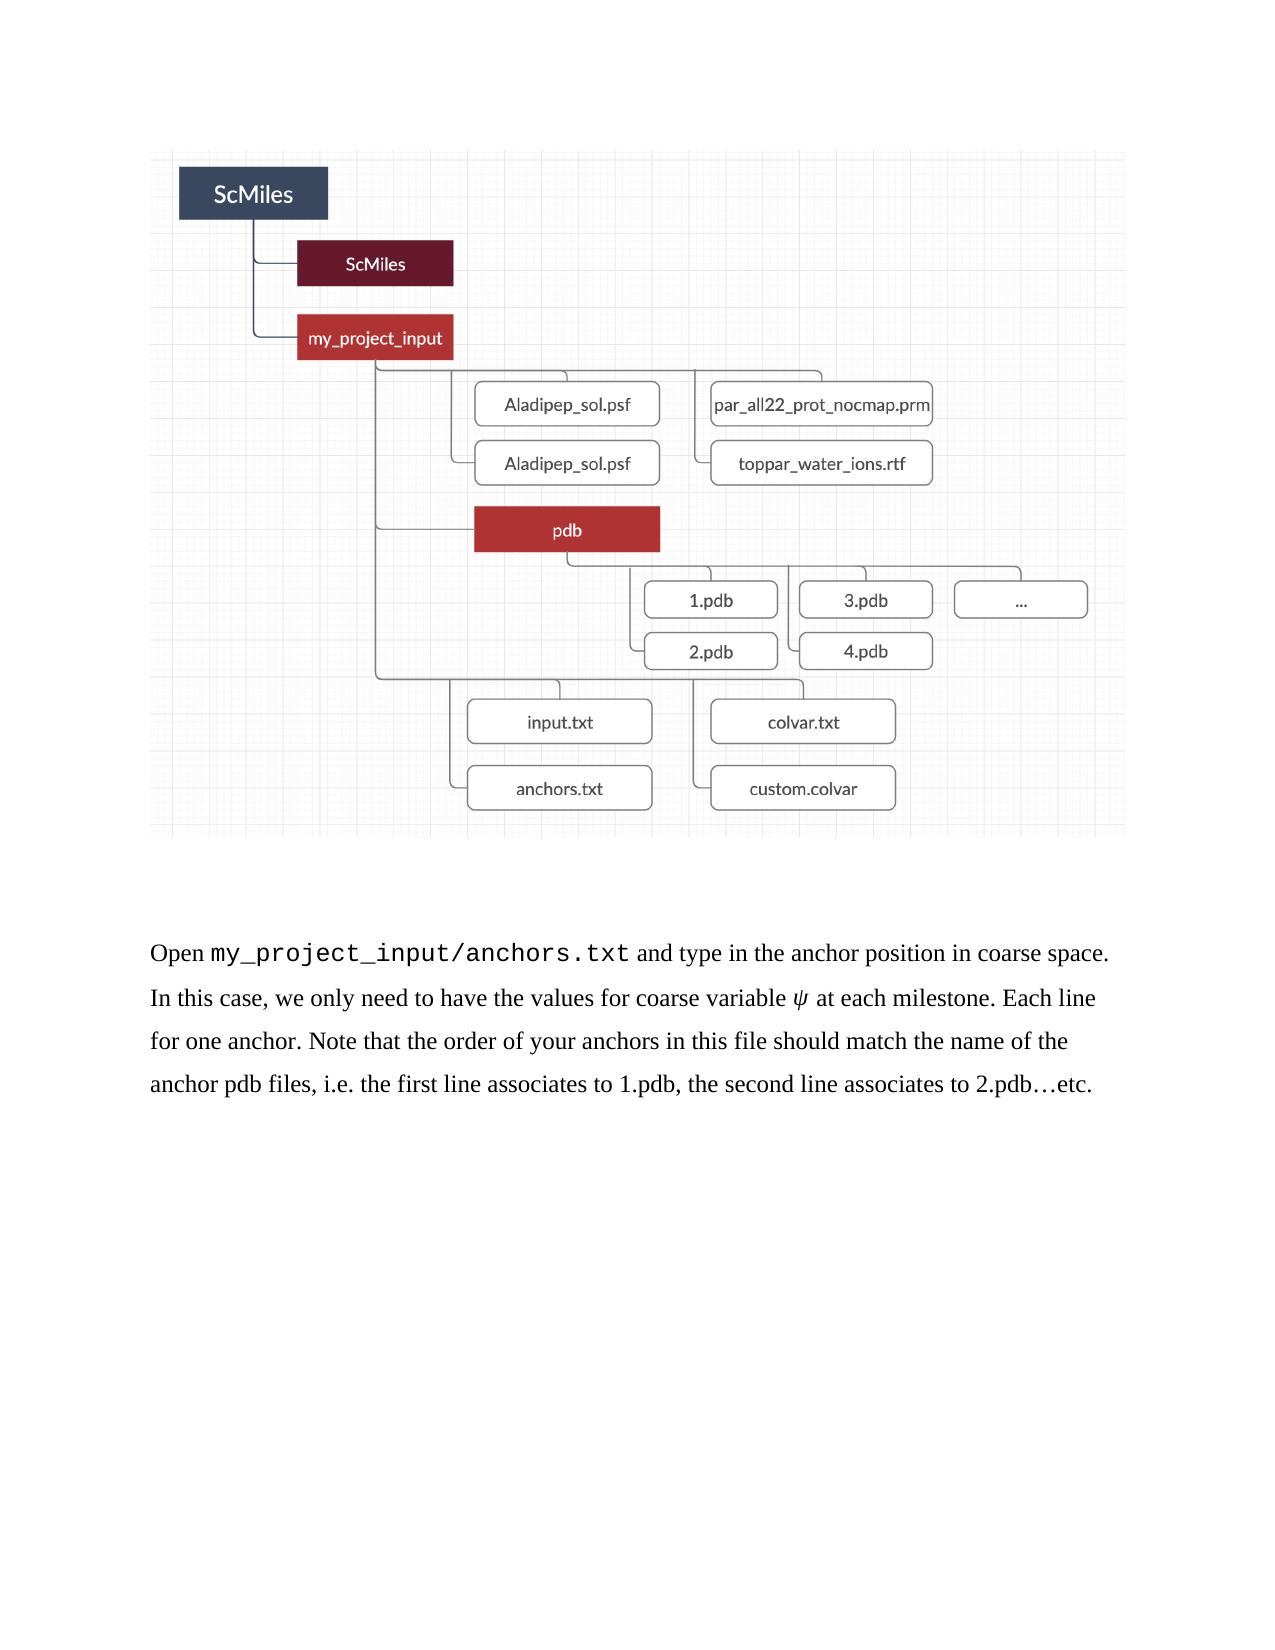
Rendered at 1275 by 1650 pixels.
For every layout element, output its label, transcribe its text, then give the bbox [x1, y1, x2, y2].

picture [150, 150, 1125, 837]
text Open my_project_input/anchors.txt and type in the anchor position in coarse space. In this case, we only need to have the values for coarse variable at each milestone. Each line for one anchor. Note that the order of your anchors in this file should match the name of the anchor pdb files, i.e. the first line associates to 1.pdb, the second line associates to 2.pdb…etc. [150, 938, 1125, 1098]
